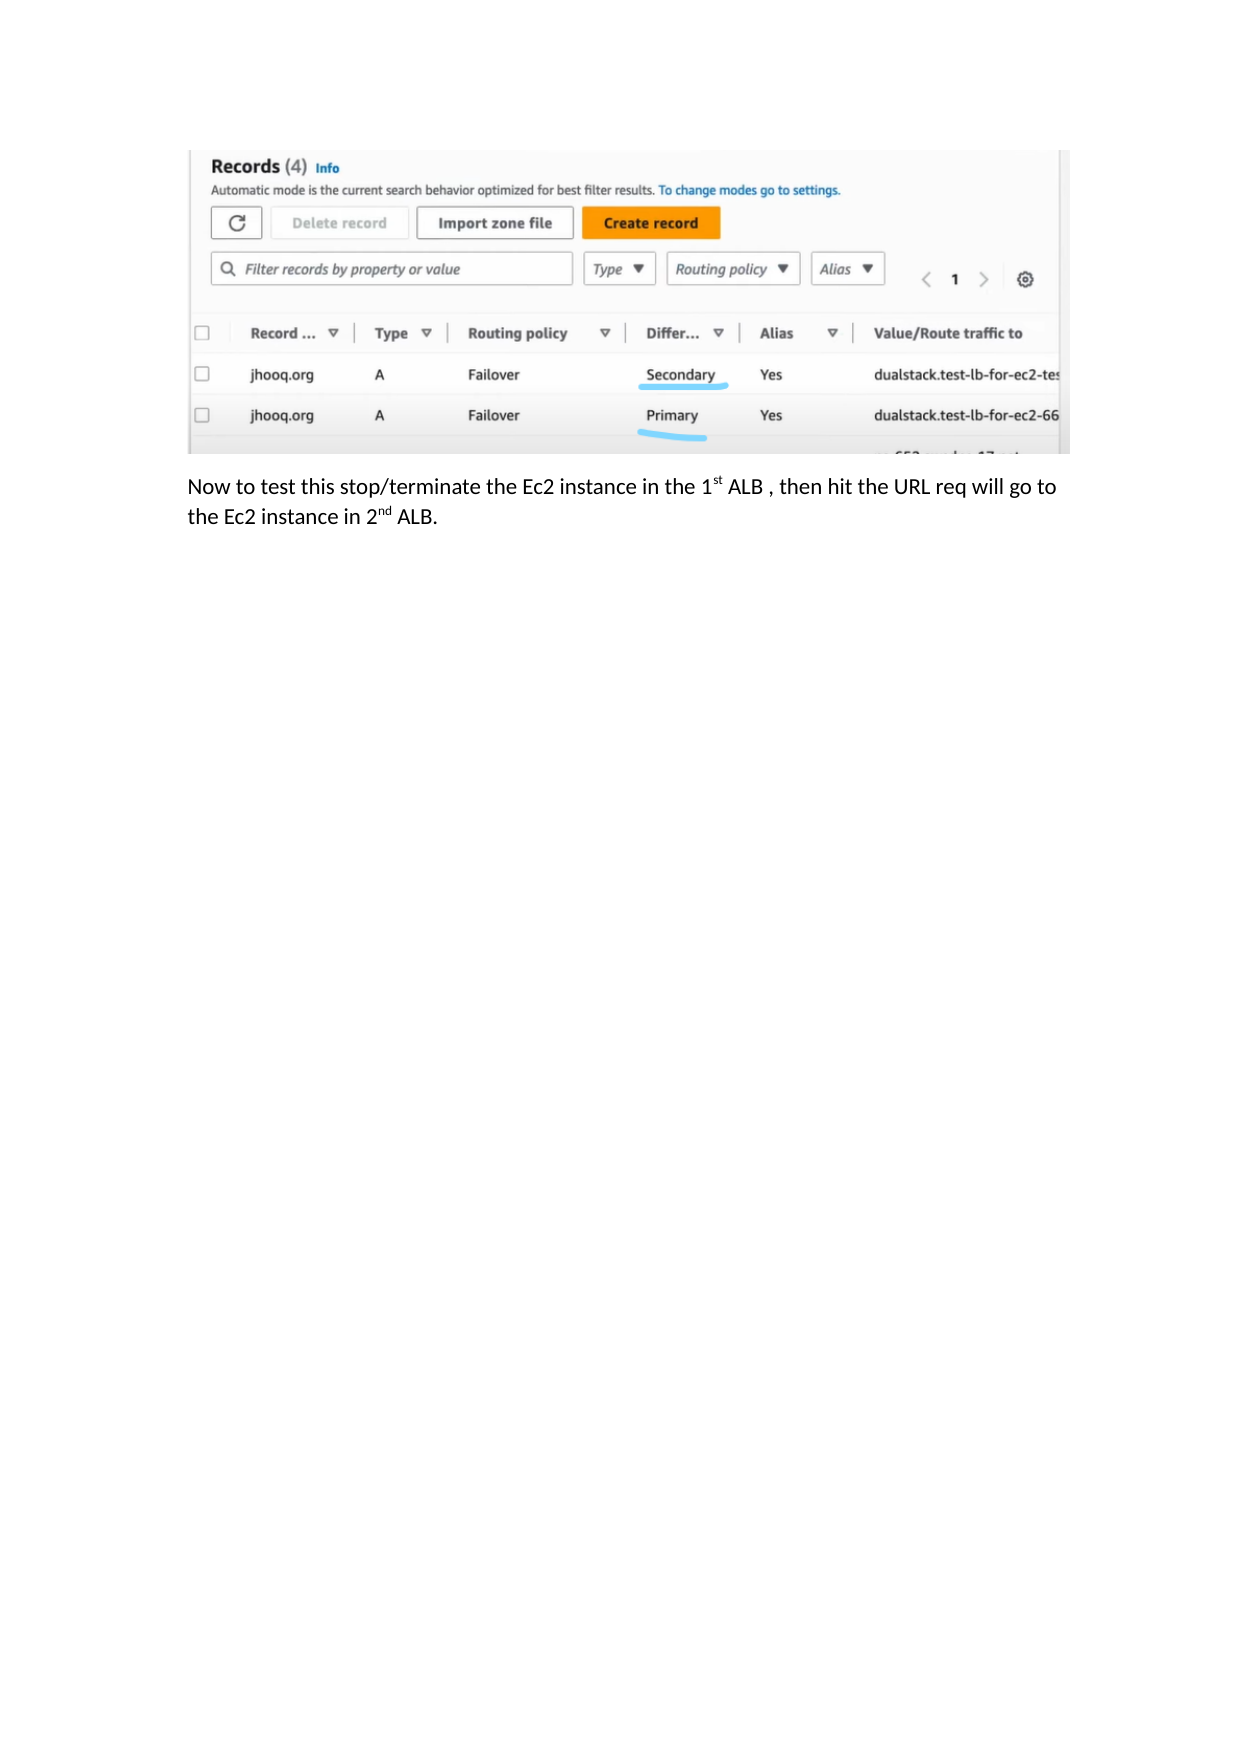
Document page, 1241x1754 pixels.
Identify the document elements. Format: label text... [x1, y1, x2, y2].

picture [187, 150, 1070, 454]
text Now to test this stop/terminate the Ec2 instance in the 1st ALB , then hit the URL req will go to the Ec2 instance in 2nd ALB. [187, 472, 1090, 530]
